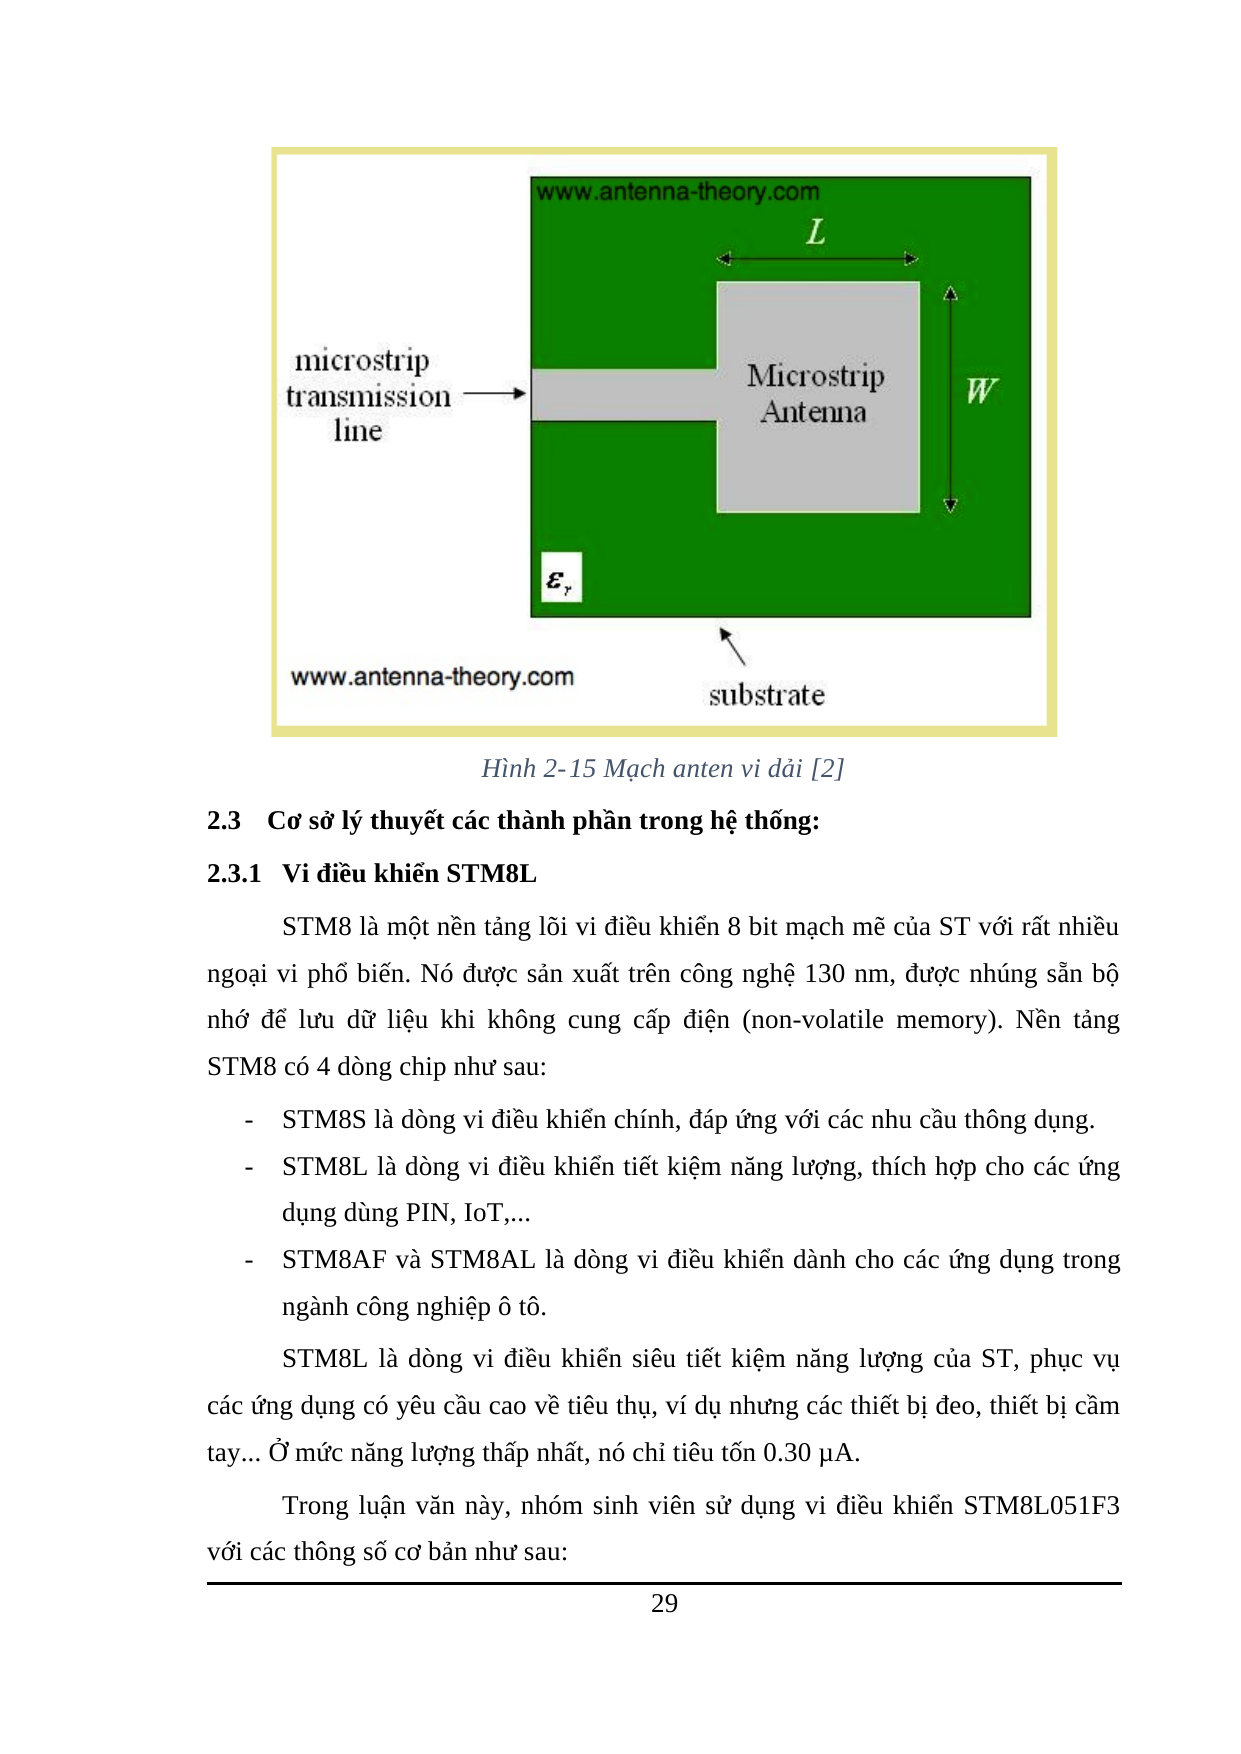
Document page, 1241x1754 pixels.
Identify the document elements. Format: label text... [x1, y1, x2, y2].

text Trong luận văn này, nhóm sinh viên sử dụng vi điều khiển STM8L051F3 với các thông số cơ bản như sau: [207, 1489, 1122, 1567]
text Hình 2-13 Mạch anten vi dải [207, 752, 1122, 783]
list STM8L là dòng vi điều khiển tiết kiệm năng lượng, thích hợp cho các ứng dụng dùng PIN, IoT,... [244, 1150, 1122, 1227]
text STM8 là một nền tảng lõi vi điều khiển 8 bit mạch mẽ của ST với rất nhiều ngoại vi phổ biến. Nó được sản xuất trên công nghệ 130 nm, được nhúng sẵn bộ nhớ để lưu dữ liệu khi không cung cấp điện (non-volatile memory). Nền tảng STM8 có 4 dòng chip như sau: [207, 910, 1122, 1081]
text STM8L là dòng vi điều khiển siêu tiết kiệm năng lượng của ST, phục vụ các ứng dụng có yêu cầu cao về tiêu thụ, ví dụ nhưng các thiết bị đeo, thiết bị cầm tay... Ở mức năng lượng thấp nhất, nó chỉ tiêu tốn 0.30 µA. [207, 1343, 1122, 1467]
subtitle Vi điều khiển STM8L [207, 857, 1122, 888]
subtitle Cơ sở lý thuyết các thành phần trong hệ thống: [207, 804, 1122, 835]
picture [271, 147, 1058, 737]
list STM8AF và STM8AL là dòng vi điều khiển dành cho các ứng dụng trong ngành công nghiệp ô tô. [244, 1243, 1122, 1321]
list STM8S là dòng vi điều khiển chính, đáp ứng với các nhu cầu thông dụng. [244, 1103, 1122, 1134]
